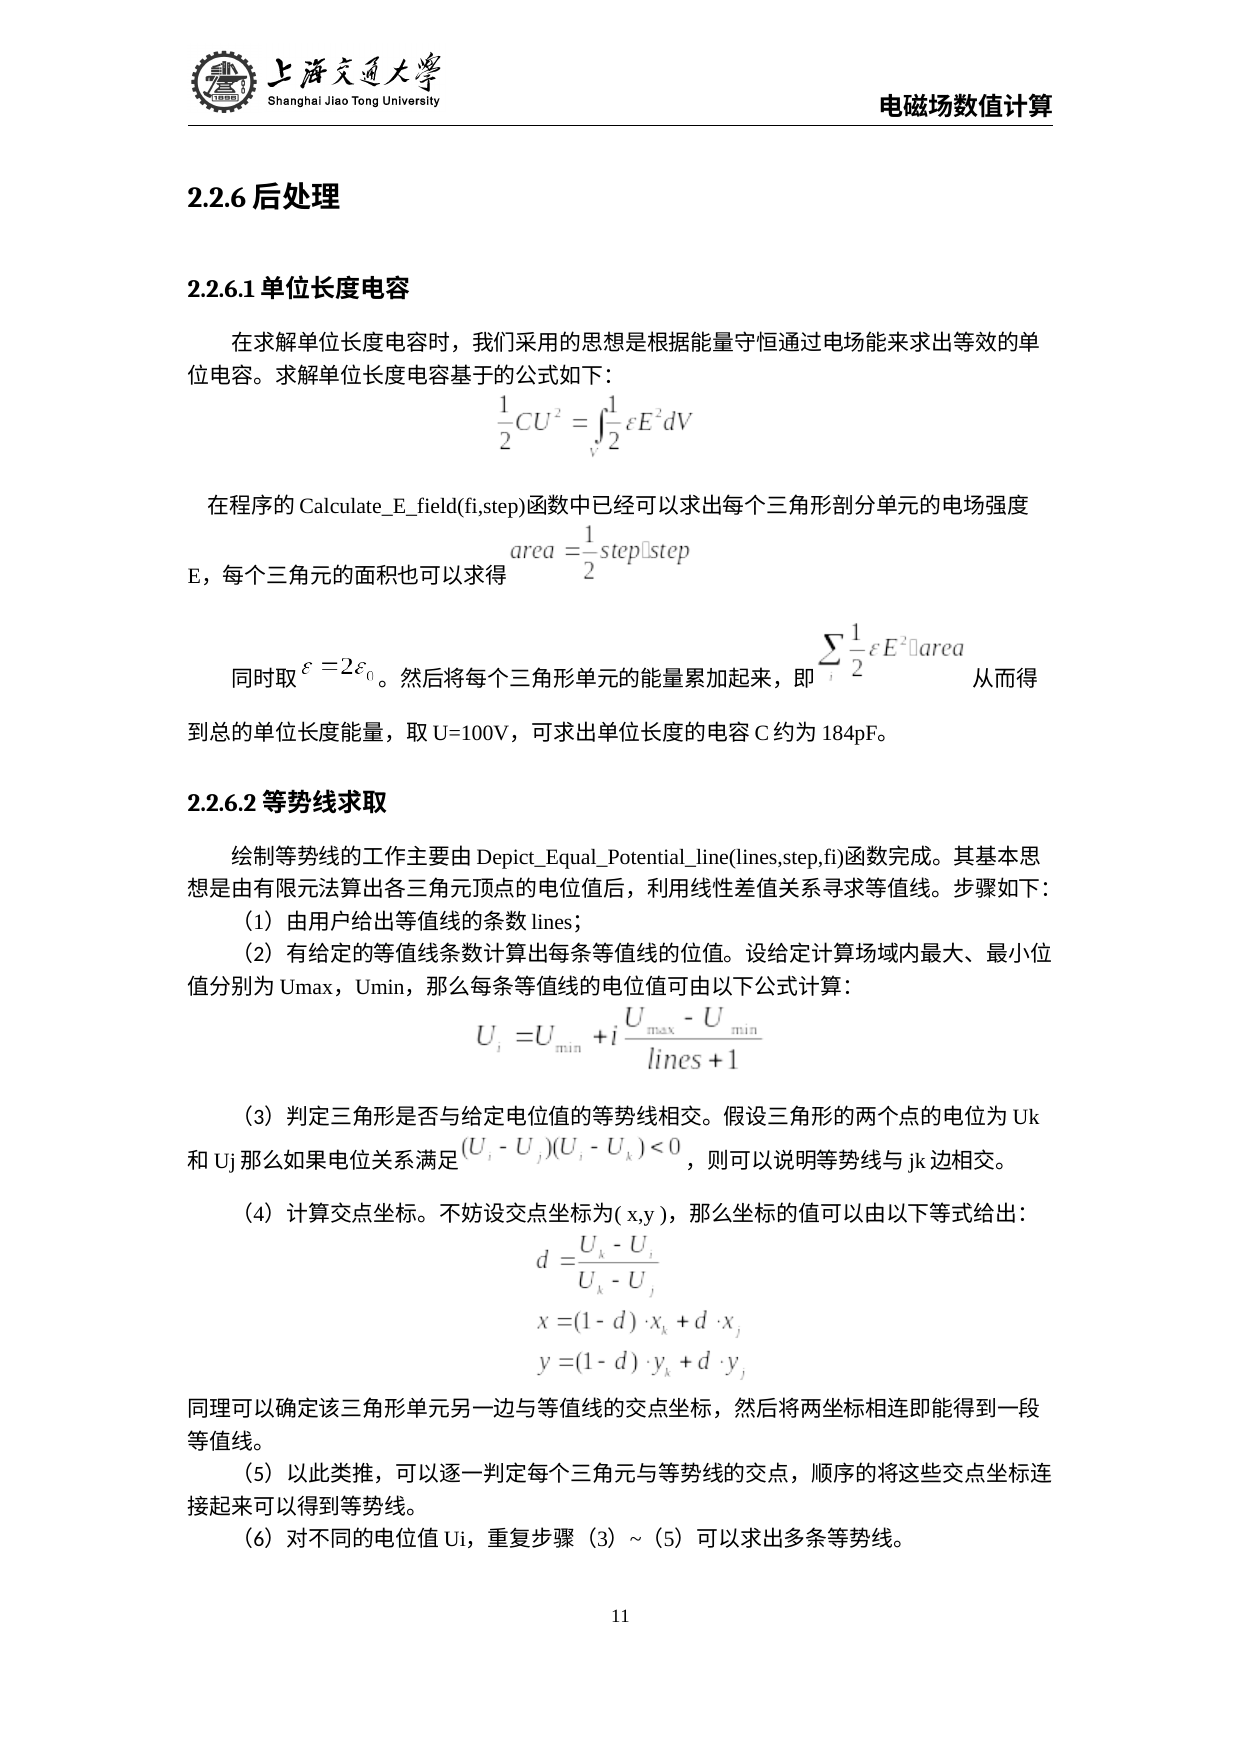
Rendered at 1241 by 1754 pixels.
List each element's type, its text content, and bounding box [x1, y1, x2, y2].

text （5）以此类推，可以逐一判定每个三角元与等势线的交点，顺序的将这些交点坐标连接起来可以得到等势线。 [187, 1456, 1053, 1521]
text （4）计算交点坐标。不妨设交点坐标为( x,y )，那么坐标的值可以由以下等式给出： [187, 1196, 1053, 1228]
text 在求解单位长度电容时，我们采用的思想是根据能量守恒通过电场能来求出等效的单位电容。求解单位长度电容基于的公式如下： [187, 325, 1053, 390]
subtitle 后处理 [187, 162, 1053, 227]
subtitle .2 等势线求取 [187, 768, 1053, 833]
text 同时取。然后将每个三角形单元的能量累加起来，即 从而得到总的单位长度能量，取U=100V，可求出单位长度的电容C约为184pF。 [187, 617, 1053, 747]
text （3）判定三角形是否与给定电位值的等势线相交。假设三角形的两个点的电位为Uk和Uj那么如果电位关系满足，则可以说明等势线与jk边相交。 [187, 1098, 1053, 1196]
text 绘制等势线的工作主要由Depict_Equal_Potential_line(lines,step,fi)函数完成。其基本思想是由有限元法算出各三角元顶点的电位值后，利用线性差值关系寻求等值线。步骤如下： [187, 838, 1053, 903]
text 在程序的Calculate_E_field(fi,step)函数中已经可以求出每个三角形剖分单元的电场强度E，每个三角元的面积也可以求得 [187, 487, 1053, 617]
text 同理可以确定该三角形单元另一边与等值线的交点坐标，然后将两坐标相连即能得到一段等值线。 [187, 1391, 1053, 1456]
subtitle .1 单位长度电容 [187, 254, 1053, 319]
text （2）有给定的等值线条数计算出每条等值线的位值。设给定计算场域内最大、最小位值分别为Umax，Umin，那么每条等值线的电位值可由以下公式计算： [187, 936, 1053, 1001]
text （6）对不同的电位值Ui，重复步骤（3）~（5）可以求出多条等势线。 [187, 1521, 1053, 1553]
text （1）由用户给出等值线的条数lines； [187, 903, 1053, 936]
